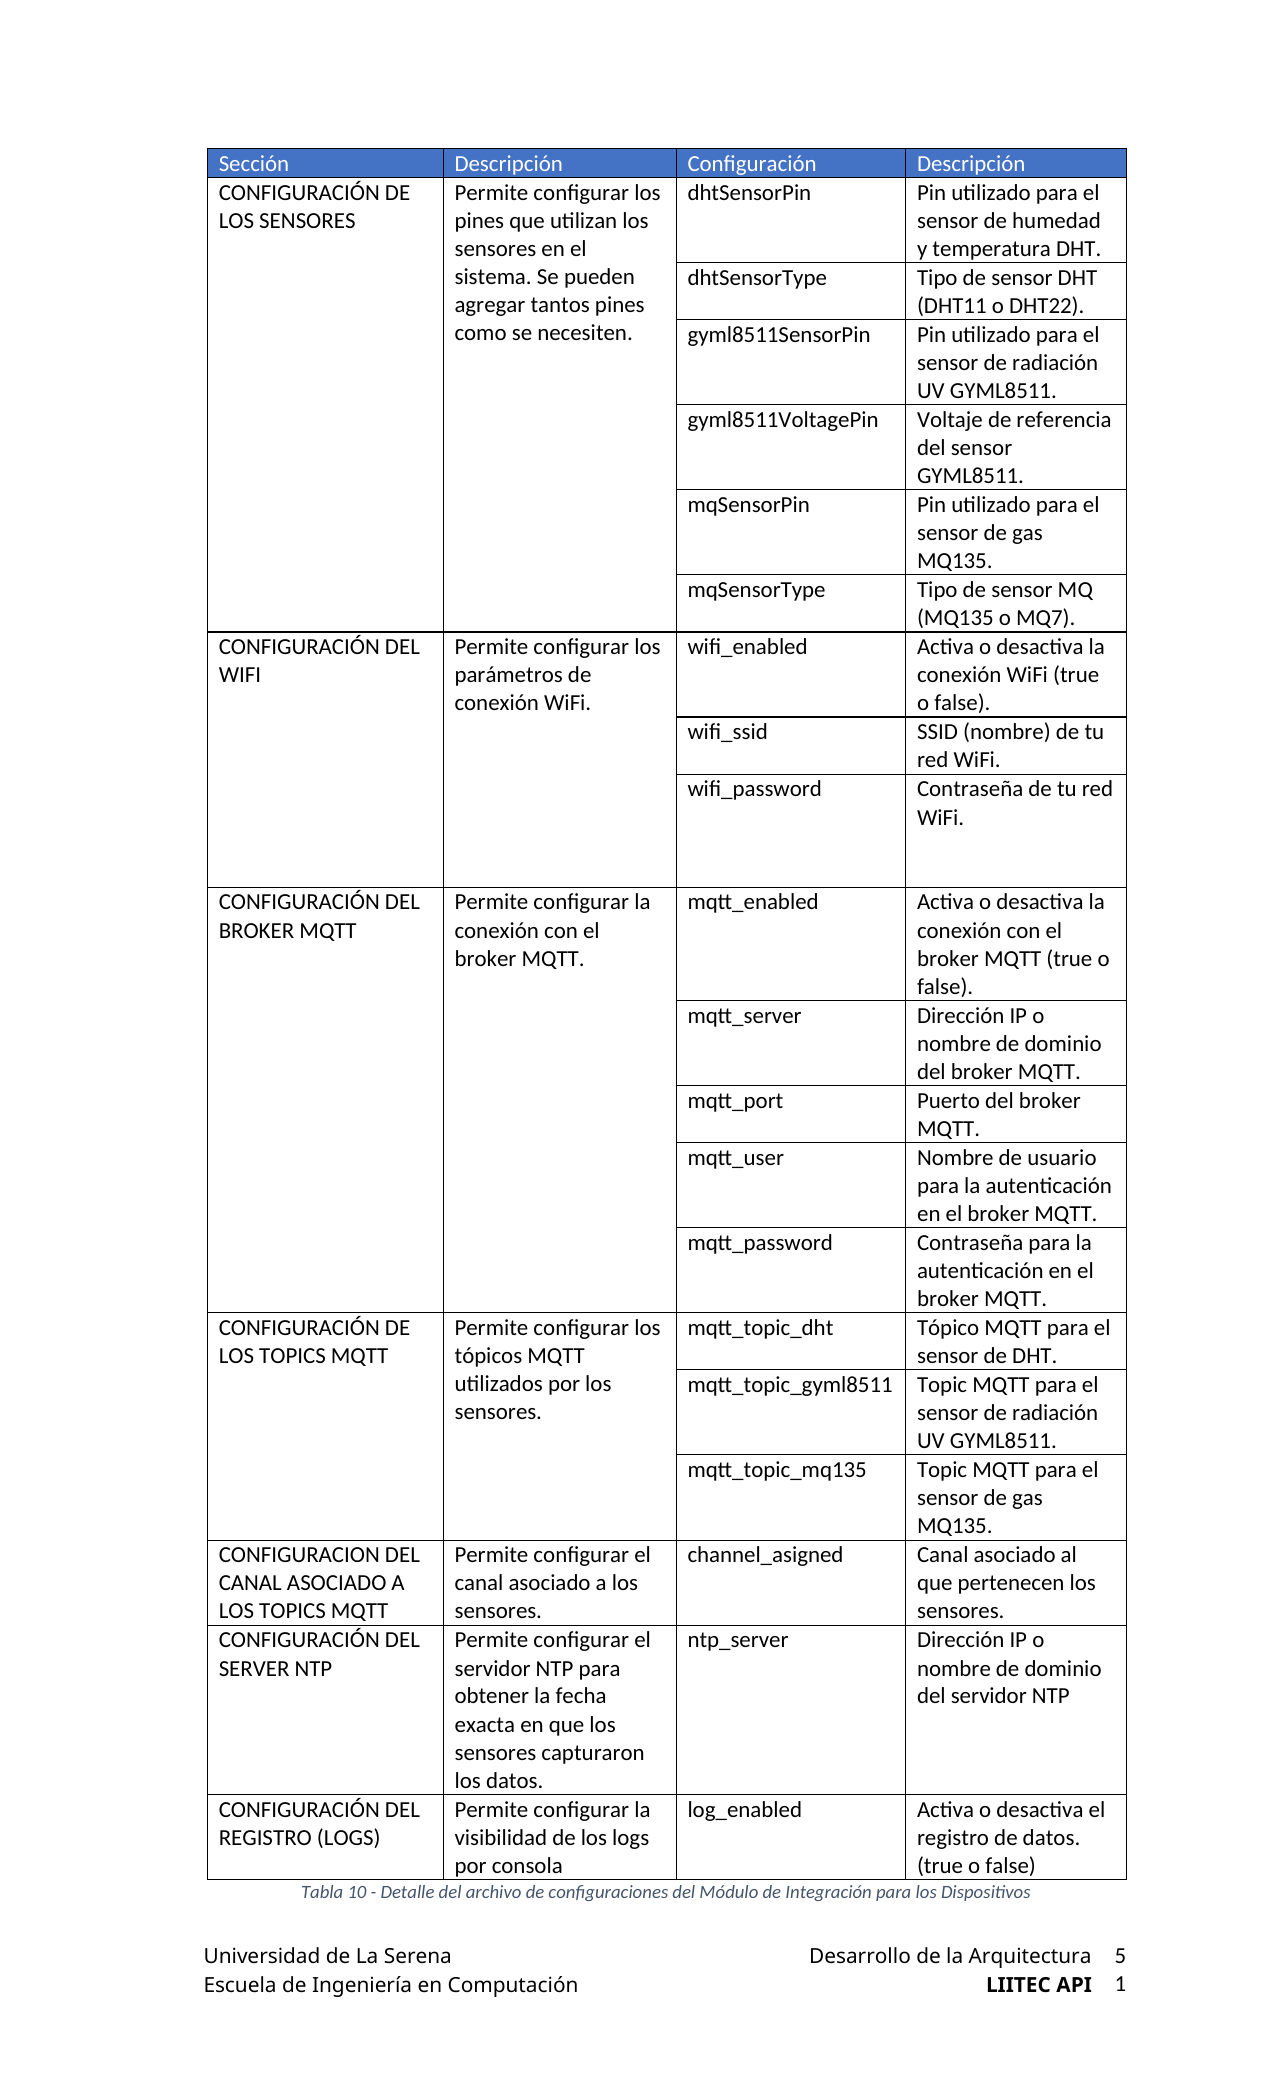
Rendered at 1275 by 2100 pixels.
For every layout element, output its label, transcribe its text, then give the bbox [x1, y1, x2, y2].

table_cell gyml8511VoltagePin [677, 405, 905, 489]
table_cell Puerto del broker MQTT. [906, 1086, 1126, 1142]
table_cell Topic MQTT para el sensor de radiación UV GYML8511. [906, 1370, 1126, 1454]
table_cell Activa o desactiva el registro de datos. (true o false) [906, 1795, 1126, 1879]
table_cell Permite configurar los tópicos MQTT utilizados por los sensores. [444, 1313, 676, 1539]
table_cell channel_asigned [677, 1541, 905, 1624]
table_cell Contraseña para la autenticación en el broker MQTT. [906, 1228, 1126, 1312]
table_cell Voltaje de referencia del sensor GYML8511. [906, 405, 1126, 489]
table_header Descripción [444, 149, 676, 177]
table_header Descripción [906, 149, 1126, 177]
table_cell Permite configurar los pines que utilizan los sensores en el sistema. Se pueden agregar tantos pines como se necesiten. [444, 178, 676, 631]
table_cell CONFIGURACIÓN DEL BROKER MQTT [208, 888, 443, 1312]
table_header Sección [208, 149, 443, 177]
text Tabla - Detalle del archivo de configuraciones del Módulo de Integración para los Dispositivos [207, 1880, 1127, 1903]
table_cell mqSensorType [677, 575, 905, 631]
table_cell Dirección IP o nombre de dominio del servidor NTP [906, 1626, 1126, 1794]
table_cell mqtt_password [677, 1228, 905, 1312]
table_cell Permite configurar los parámetros de conexión WiFi. [444, 633, 676, 887]
table_cell Pin utilizado para el sensor de humedad y temperatura DHT. [906, 178, 1126, 262]
table_cell mqtt_topic_gyml8511 [677, 1370, 905, 1454]
table_cell mqtt_user [677, 1143, 905, 1227]
table_cell Permite configurar la visibilidad de los logs por consola [444, 1795, 676, 1879]
table_cell Tipo de sensor DHT (DHT11 o DHT22). [906, 263, 1126, 319]
table_cell Activa o desactiva la conexión WiFi (true o false). [906, 633, 1126, 716]
table_cell Nombre de usuario para la autenticación en el broker MQTT. [906, 1143, 1126, 1227]
table_cell Dirección IP o nombre de dominio del broker MQTT. [906, 1001, 1126, 1085]
table_cell Canal asociado al que pertenecen los sensores. [906, 1541, 1126, 1624]
table_cell log_enabled [677, 1795, 905, 1879]
table_cell Tipo de sensor MQ (MQ135 o MQ7). [906, 575, 1126, 631]
table_cell mqtt_topic_dht [677, 1313, 905, 1369]
table_cell Pin utilizado para el sensor de radiación UV GYML8511. [906, 320, 1126, 404]
table_cell Tópico MQTT para el sensor de DHT. [906, 1313, 1126, 1369]
table_cell mqtt_server [677, 1001, 905, 1085]
table_cell Activa o desactiva la conexión con el broker MQTT (true o false). [906, 888, 1126, 1000]
table_cell mqtt_enabled [677, 888, 905, 1000]
table_cell mqtt_topic_mq135 [677, 1455, 905, 1539]
table_cell mqSensorPin [677, 490, 905, 574]
table_cell wifi_enabled [677, 633, 905, 716]
table_cell CONFIGURACIÓN DE LOS TOPICS MQTT [208, 1313, 443, 1539]
table_cell dhtSensorPin [677, 178, 905, 262]
table_cell ntp_server [677, 1626, 905, 1794]
table_cell Pin utilizado para el sensor de gas MQ135. [906, 490, 1126, 574]
table_cell Contraseña de tu red WiFi. [906, 775, 1126, 887]
table_cell CONFIGURACIÓN DEL SERVER NTP [208, 1626, 443, 1794]
table_cell CONFIGURACION DEL CANAL ASOCIADO A LOS TOPICS MQTT [208, 1541, 443, 1624]
table_cell Permite configurar el canal asociado a los sensores. [444, 1541, 676, 1624]
table_cell dhtSensorType [677, 263, 905, 319]
table_cell CONFIGURACIÓN DEL WIFI [208, 633, 443, 887]
table_cell wifi_ssid [677, 718, 905, 773]
table_cell gyml8511SensorPin [677, 320, 905, 404]
table_cell Permite configurar la conexión con el broker MQTT. [444, 888, 676, 1312]
table_cell wifi_password [677, 775, 905, 887]
table_cell mqtt_port [677, 1086, 905, 1142]
table_header Configuración [677, 149, 905, 177]
table_cell Permite configurar el servidor NTP para obtener la fecha exacta en que los sensores capturaron los datos. [444, 1626, 676, 1794]
table_cell CONFIGURACIÓN DEL REGISTRO (LOGS) [208, 1795, 443, 1879]
table_cell Topic MQTT para el sensor de gas MQ135. [906, 1455, 1126, 1539]
table_cell CONFIGURACIÓN DE LOS SENSORES [208, 178, 443, 631]
table_cell SSID (nombre) de tu red WiFi. [906, 718, 1126, 773]
